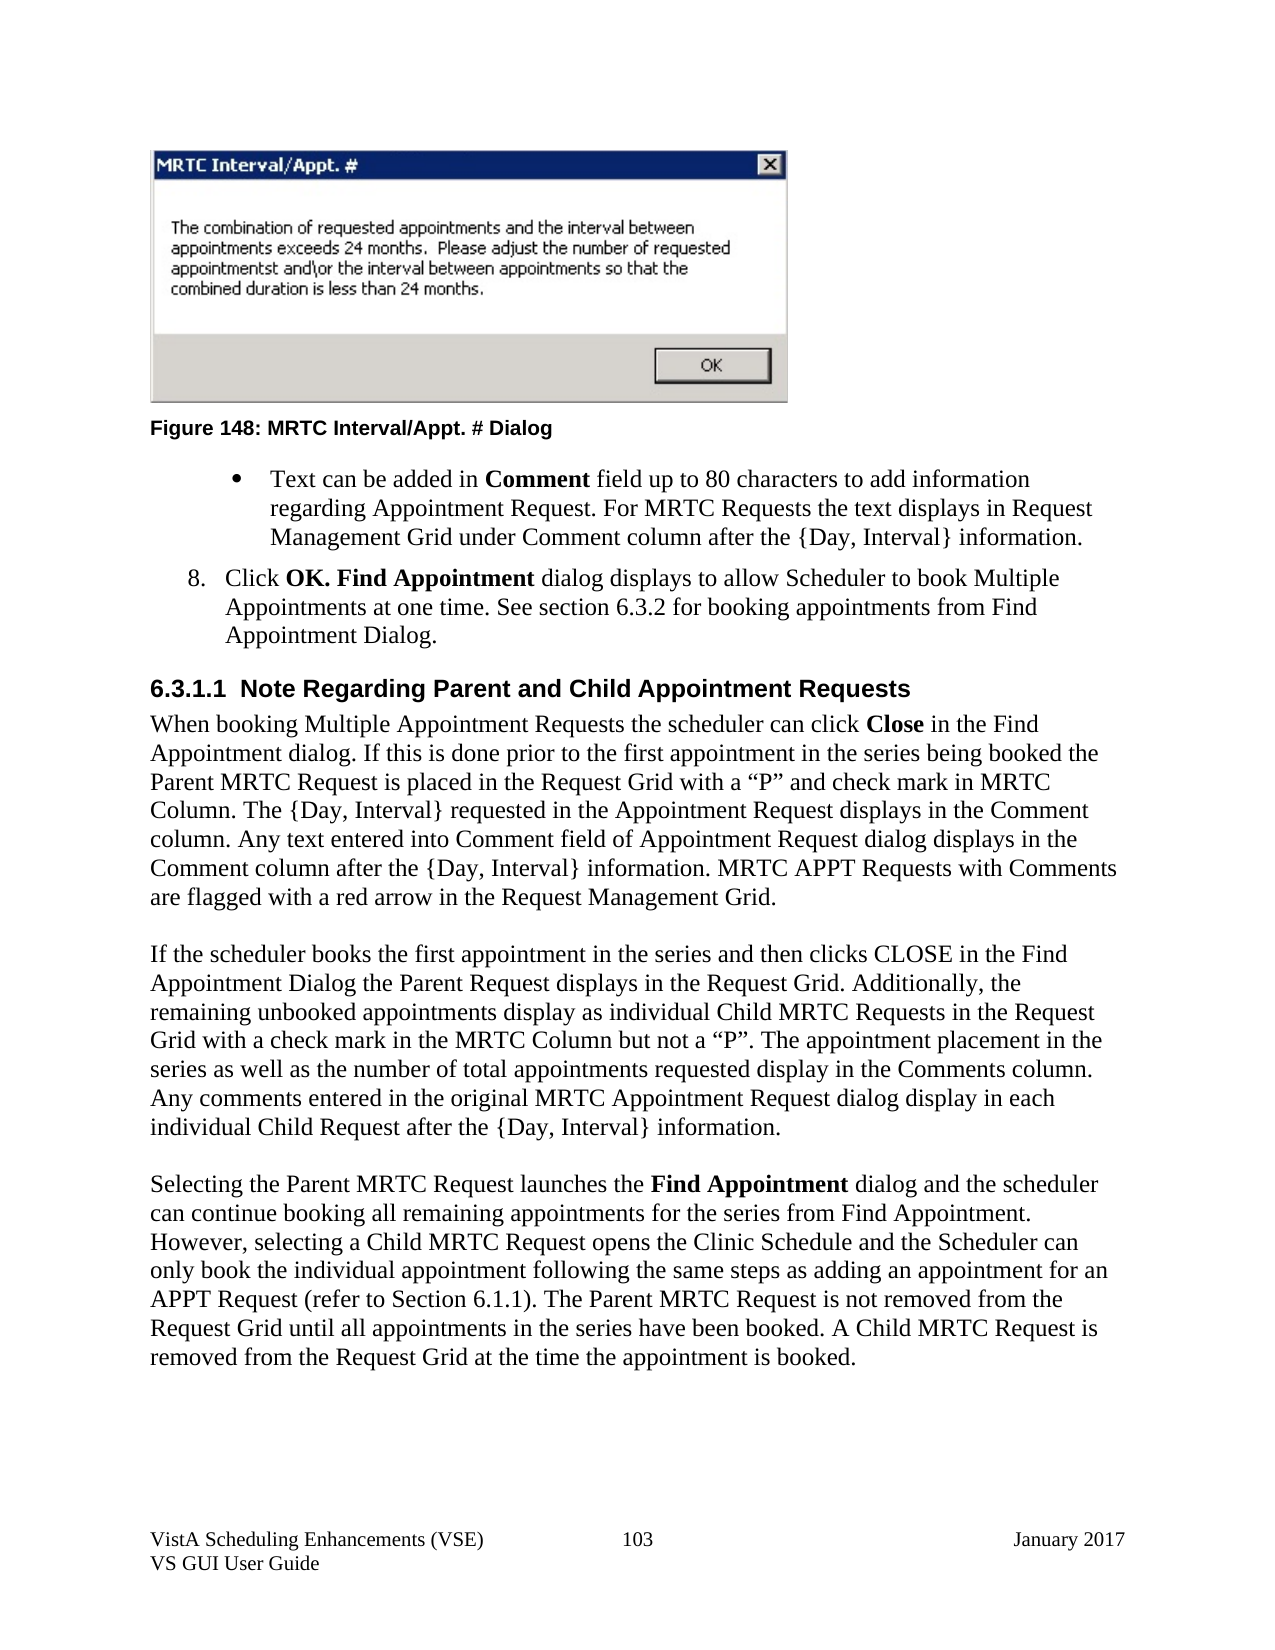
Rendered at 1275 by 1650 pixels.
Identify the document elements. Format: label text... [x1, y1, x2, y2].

text When booking Multiple Appointment Requests the scheduler can click Close in the Find Appointment dialog. If this is done prior to the first appointment in the series being booked the Parent MRTC Request is placed in the Request Grid with a “P” and check mark in MRTC Column. The {Day, Interval} requested in the Appointment Request displays in the Comment column. Any text entered into Comment field of Appointment Request dialog displays in the Comment column after the {Day, Interval} information. MRTC APPT Requests with Comments are flagged with a red arrow in the Request Management Grid. [150, 709, 1125, 911]
text Selecting the Parent MRTC Request launches the Find Appointment dialog and the scheduler can continue booking all remaining appointments for the series from Find Appointment. However, selecting a Child MRTC Request opens the Clinic Schedule and the Scheduler can only book the individual appointment following the same steps as adding an appointment for an APPT Request (refer to Section 6.1.1). The Parent MRTC Request is not removed from the Request Grid until all appointments in the series have been booked. A Child MRTC Request is removed from the Request Grid at the time the appointment is booked. [150, 1169, 1125, 1371]
subtitle Note Regarding Parent and Child Appointment Requests [150, 674, 1125, 703]
picture [150, 150, 788, 403]
list Text can be added in Comment field up to 80 characters to add information regarding Appointment Request. For MRTC Requests the text displays in Request Management Grid under Comment column after the {Day, Interval} information. [232, 464, 1125, 551]
text If the scheduler books the first appointment in the series and then clicks CLOSE in the Find Appointment Dialog the Parent Request displays in the Request Grid. Additionally, the remaining unbooked appointments display as individual Child MRTC Requests in the Request Grid with a check mark in the MRTC Column but not a “P”. The appointment placement in the series as well as the number of total appointments requested display in the Comments column. Any comments entered in the original MRTC Appointment Request dialog display in each individual Child Request after the {Day, Interval} information. [150, 939, 1125, 1141]
text Figure 148: MRTC Interval/Appt. # Dialog [150, 415, 1125, 439]
list Click OK. Find Appointment dialog displays to allow Scheduler to book Multiple Appointments at one time. See section 6.3.2 for booking appointments from Find Appointment Dialog. [187, 563, 1125, 649]
